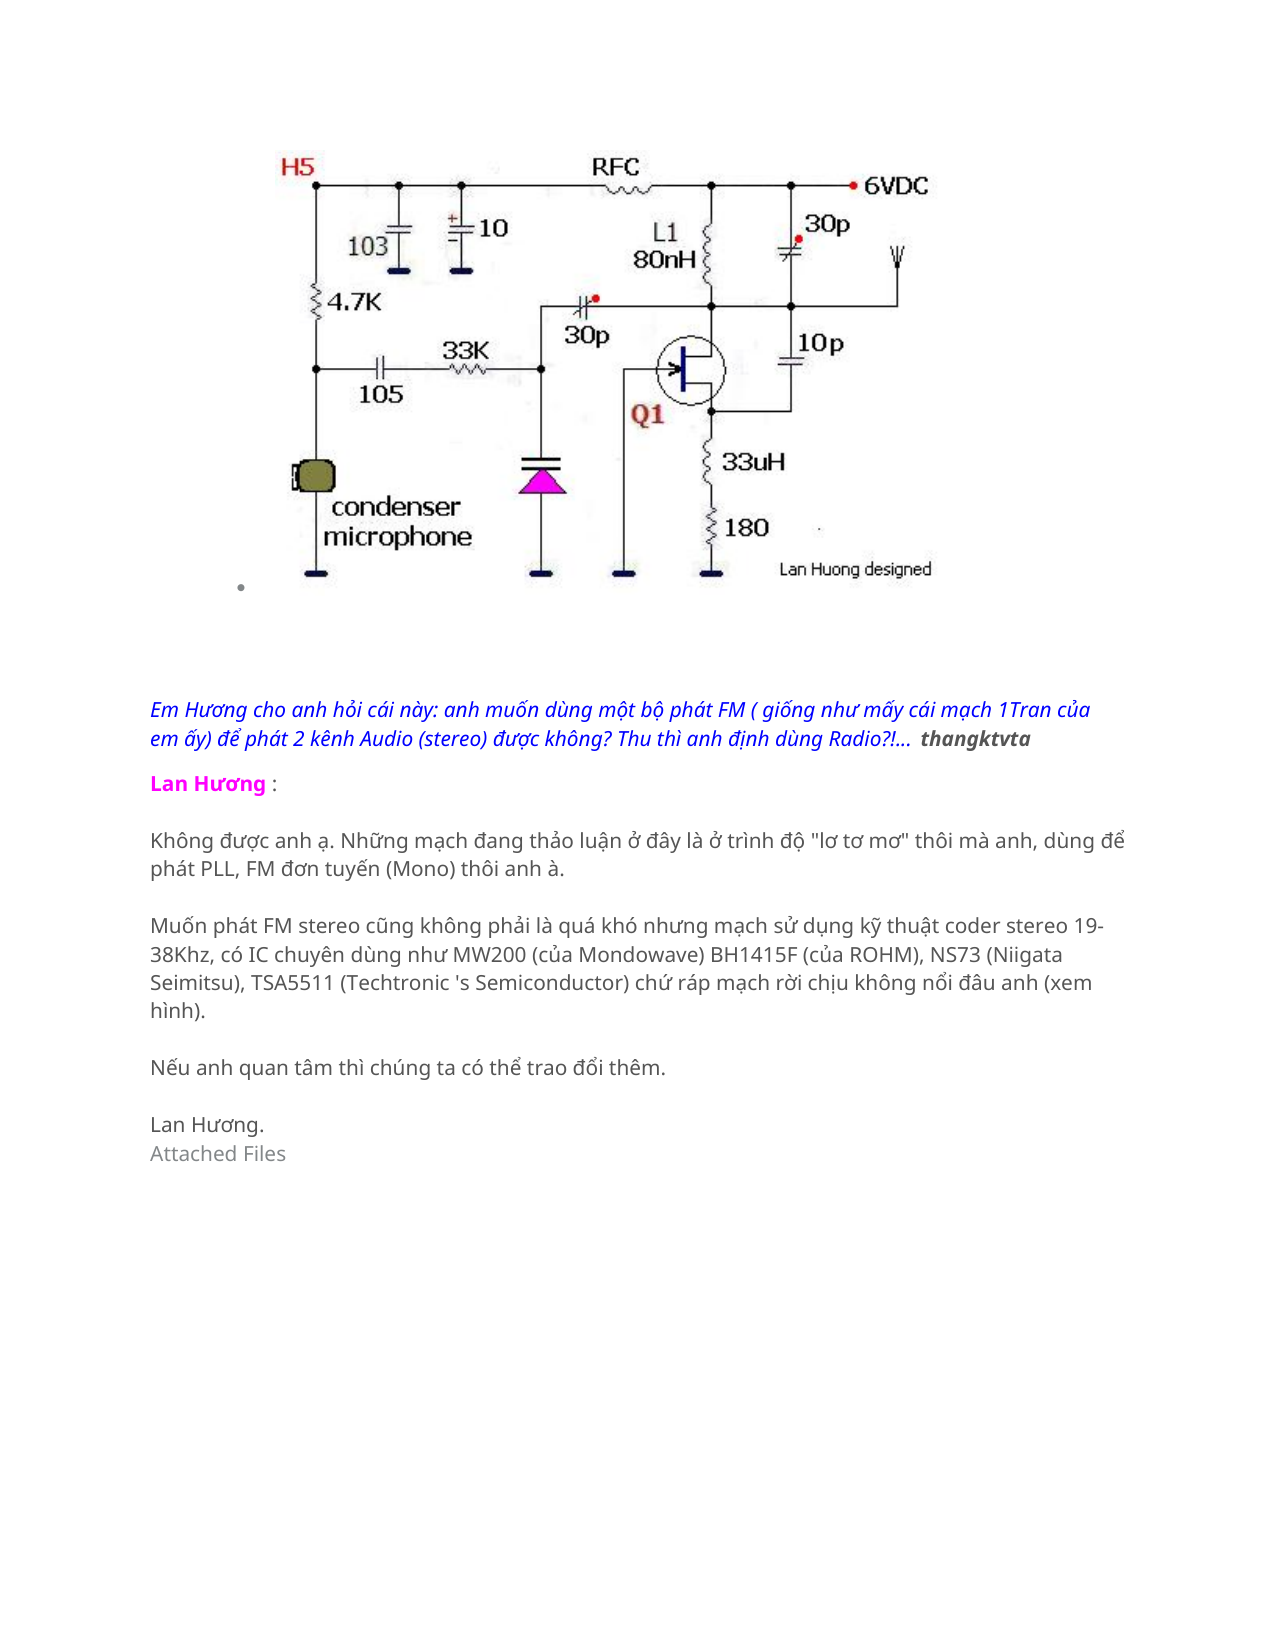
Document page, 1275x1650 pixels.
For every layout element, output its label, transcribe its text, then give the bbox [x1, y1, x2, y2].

text Lan Hương : Không được anh ạ. Những mạch đang thảo luận ở đây là ở trình độ "lơ tơ mơ" thôi mà anh, dùng để phát PLL, FM đơn tuyến (Mono) thôi anh à. Muốn phát FM stereo cũng không phải là quá khó nhưng mạch sử dụng kỹ thuật coder stereo 19-38Khz, có IC chuyên dùng như MW200 (của Mondowave) BH1415F (của ROHM), NS73 (Niigata Seimitsu), TSA5511 (Techtronic 's Semiconductor) chứ ráp mạch rời chịu không nổi đâu anh (xem hình). Nếu anh quan tâm thì chúng ta có thể trao đổi thêm. Lan Hương. [150, 769, 1125, 826]
text Attached Files [150, 1139, 1125, 1167]
text Lan Hương : Không được anh ạ. Những mạch đang thảo luận ở đây là ở trình độ "lơ tơ mơ" thôi mà anh, dùng để phát PLL, FM đơn tuyến (Mono) thôi anh à. Muốn phát FM stereo cũng không phải là quá khó nhưng mạch sử dụng kỹ thuật coder stereo 19-38Khz, có IC chuyên dùng như MW200 (của Mondowave) BH1415F (của ROHM), NS73 (Niigata Seimitsu), TSA5511 (Techtronic 's Semiconductor) chứ ráp mạch rời chịu không nổi đâu anh (xem hình). Nếu anh quan tâm thì chúng ta có thể trao đổi thêm. Lan Hương. [150, 854, 1125, 1139]
picture [275, 150, 953, 596]
text Em Hương cho anh hỏi cái này: anh muốn dùng một bộ phát FM ( giống như mấy cái mạch 1Tran của em ấy) để phát 2 kênh Audio (stereo) được không? Thu thì anh định dùng Radio?!... thangktvta [150, 696, 1125, 752]
